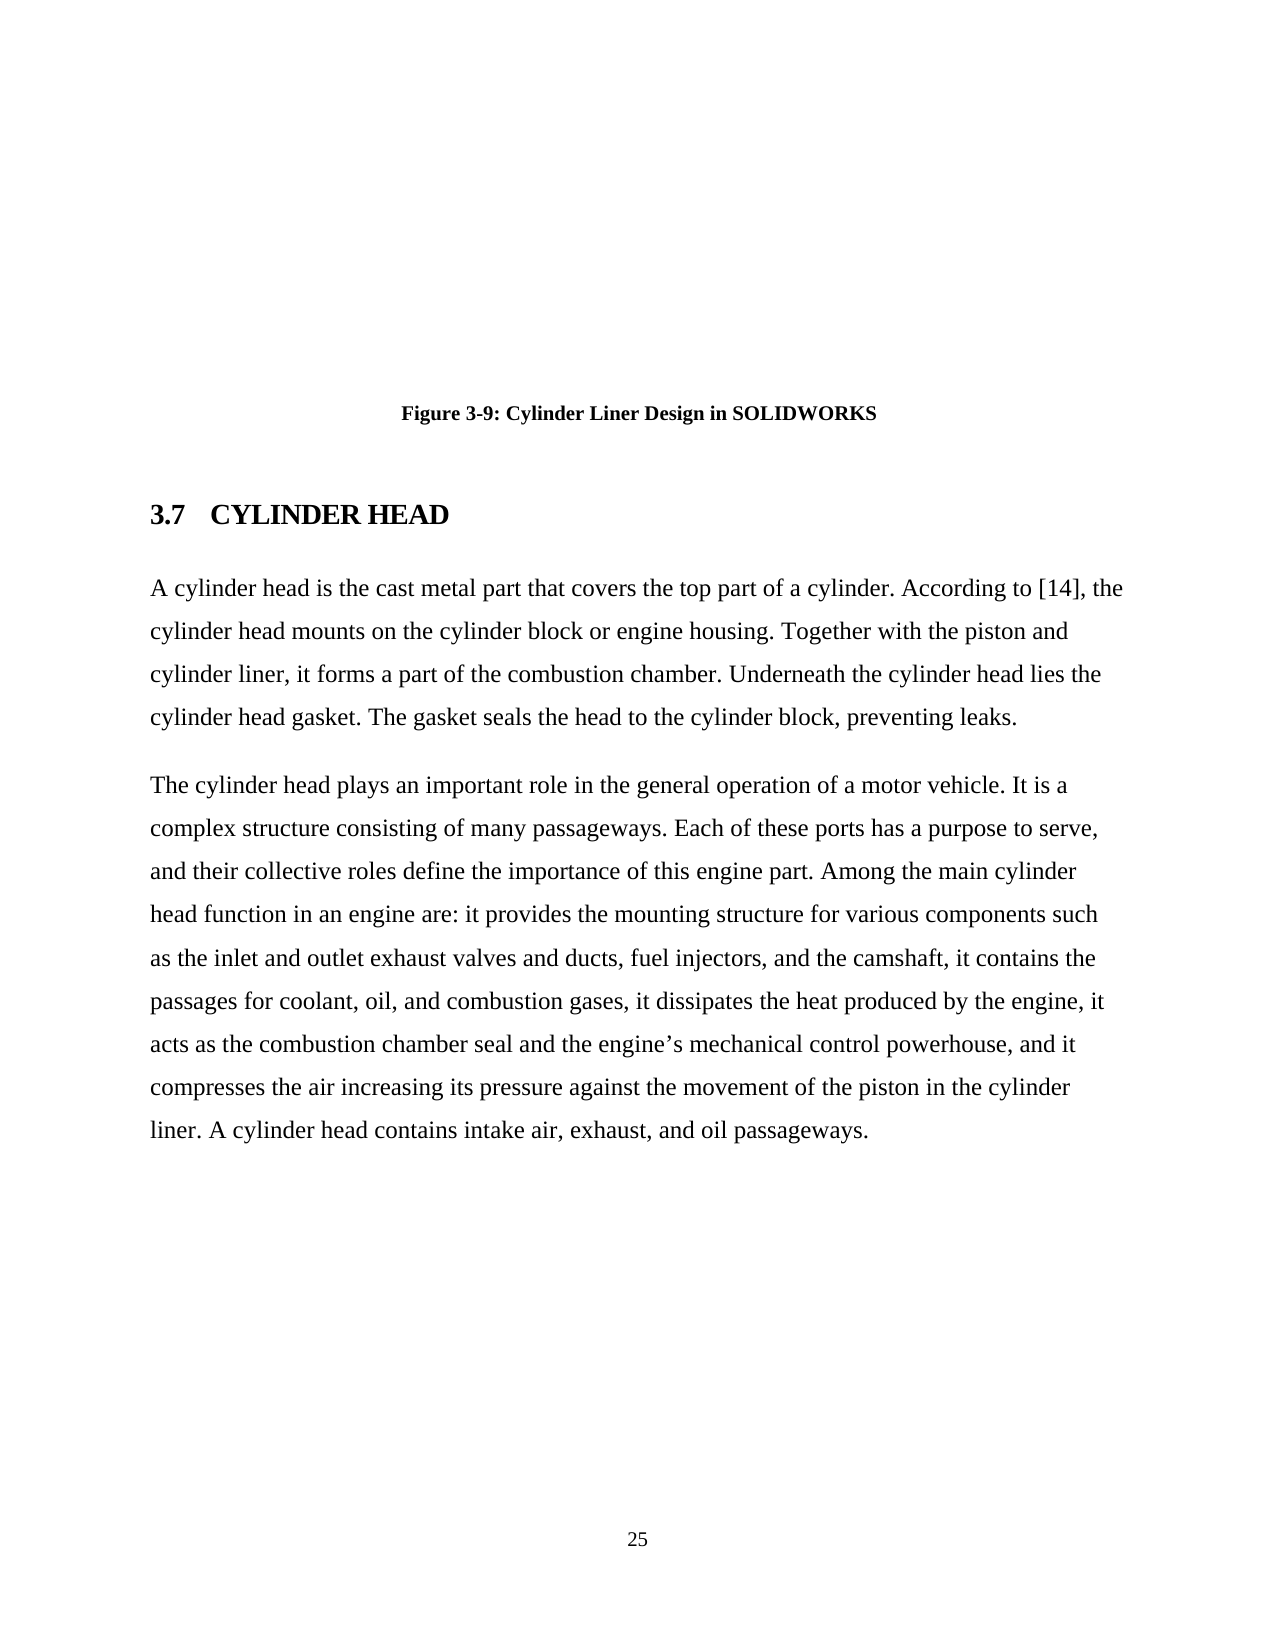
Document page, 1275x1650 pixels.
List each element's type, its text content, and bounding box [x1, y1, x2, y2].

text The cylinder head plays an important role in the general operation of a motor vehicle. It is a complex structure consisting of many passageways. Each of these ports has a purpose to serve, and their collective roles define the importance of this engine part. Among the main cylinder head function in an engine are: it provides the mounting structure for various components such as the inlet and outlet exhaust valves and ducts, fuel injectors, and the camshaft, it contains the passages for coolant, oil, and combustion gases, it dissipates the heat produced by the engine, it acts as the combustion chamber seal and the engine’s mechanical control powerhouse, and it compresses the air increasing its pressure against the movement of the piston in the cylinder liner. A cylinder head contains intake air, exhaust, and oil passageways. [150, 770, 1125, 1144]
subtitle 3.7 Cylinder Head [150, 497, 1065, 531]
text A cylinder head is the cast metal part that covers the top part of a cylinder. According to [14], the cylinder head mounts on the cylinder block or engine housing. Together with the piston and cylinder liner, it forms a part of the combustion chamber. Underneath the cylinder head lies the cylinder head gasket. The gasket seals the head to the cylinder block, preventing leaks. [150, 573, 1125, 731]
